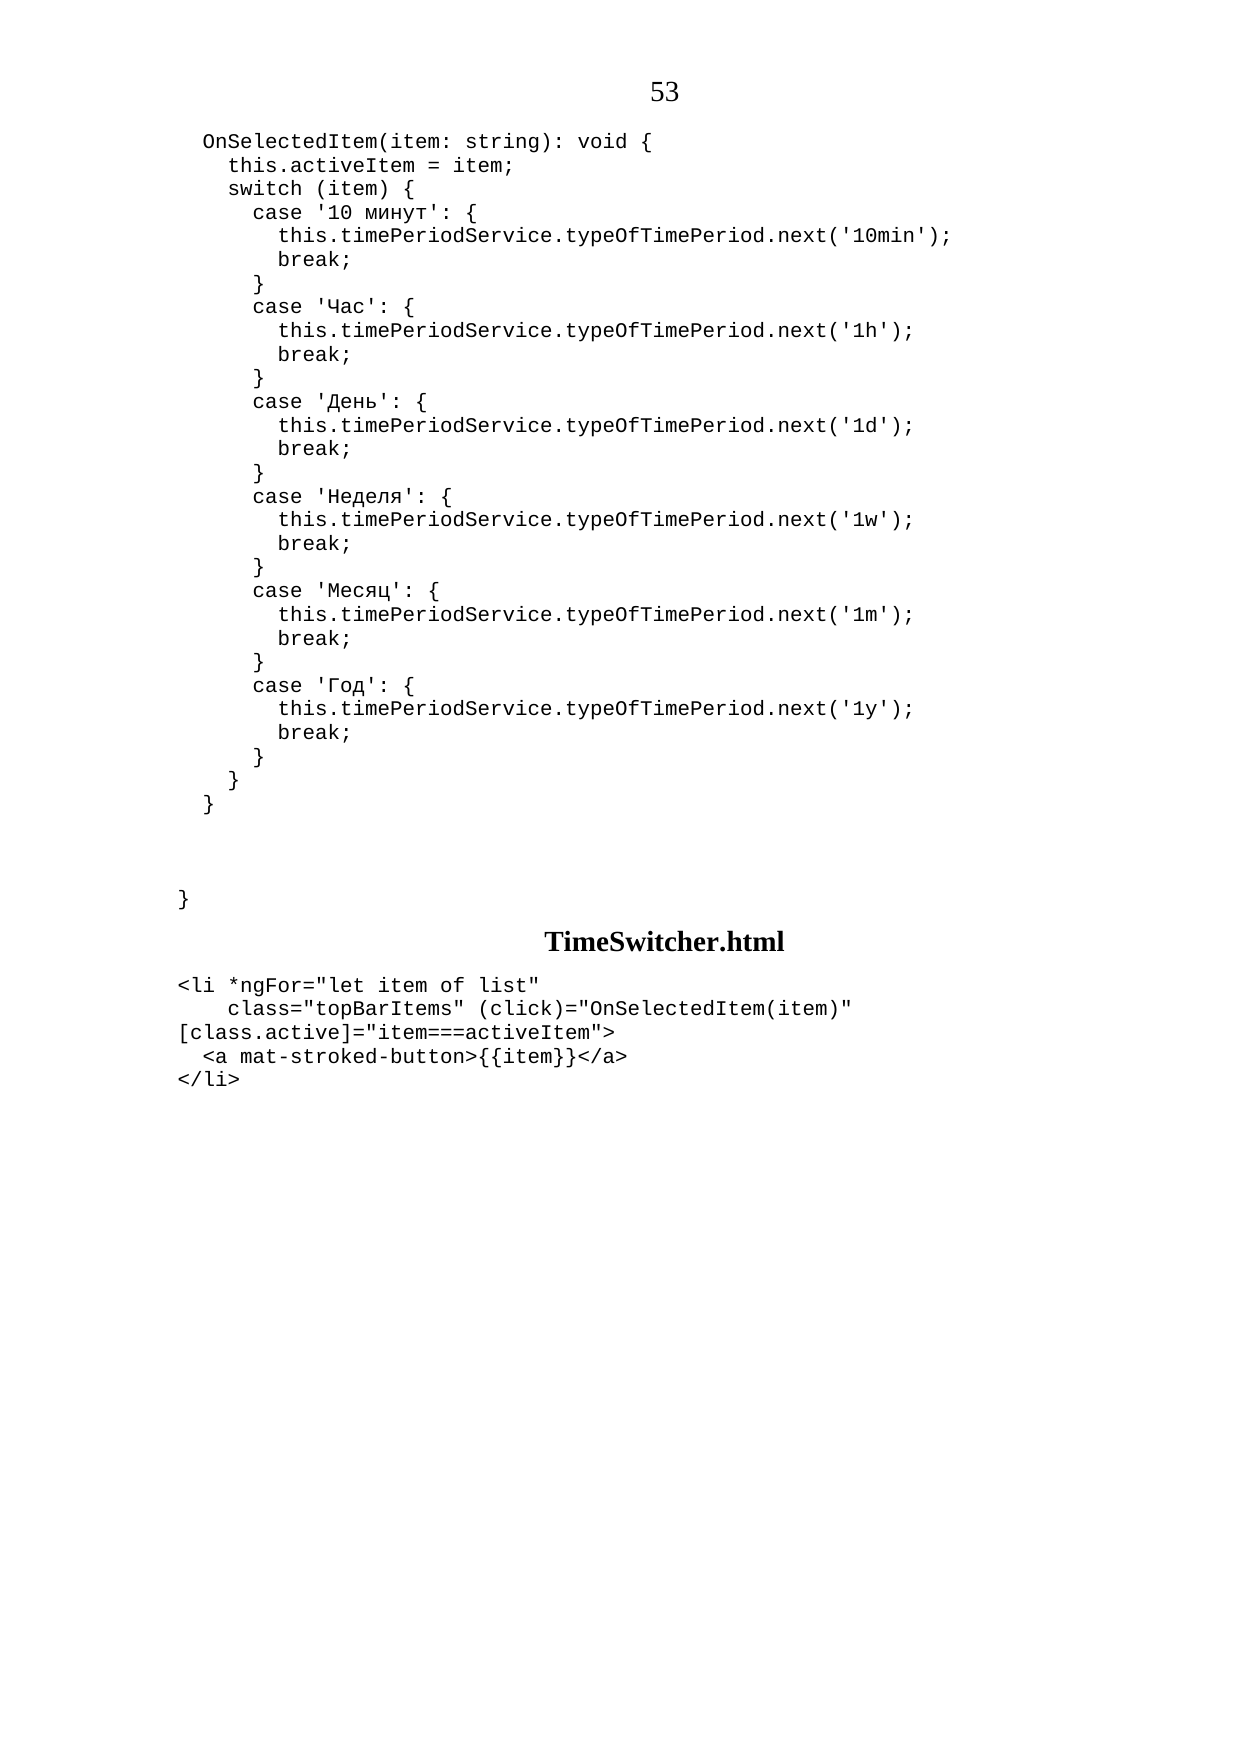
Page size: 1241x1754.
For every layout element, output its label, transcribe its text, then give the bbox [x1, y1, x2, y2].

text <li *ngFor="let item of list" class="topBarItems" (click)="OnSelectedItem(item)" [class.active]="item===activeItem"> <a mat-stroked-button>{{item}}</a> </li> [177, 975, 1152, 1093]
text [177, 107, 1152, 911]
subtitle TimeSwitcher.html [177, 924, 1152, 957]
